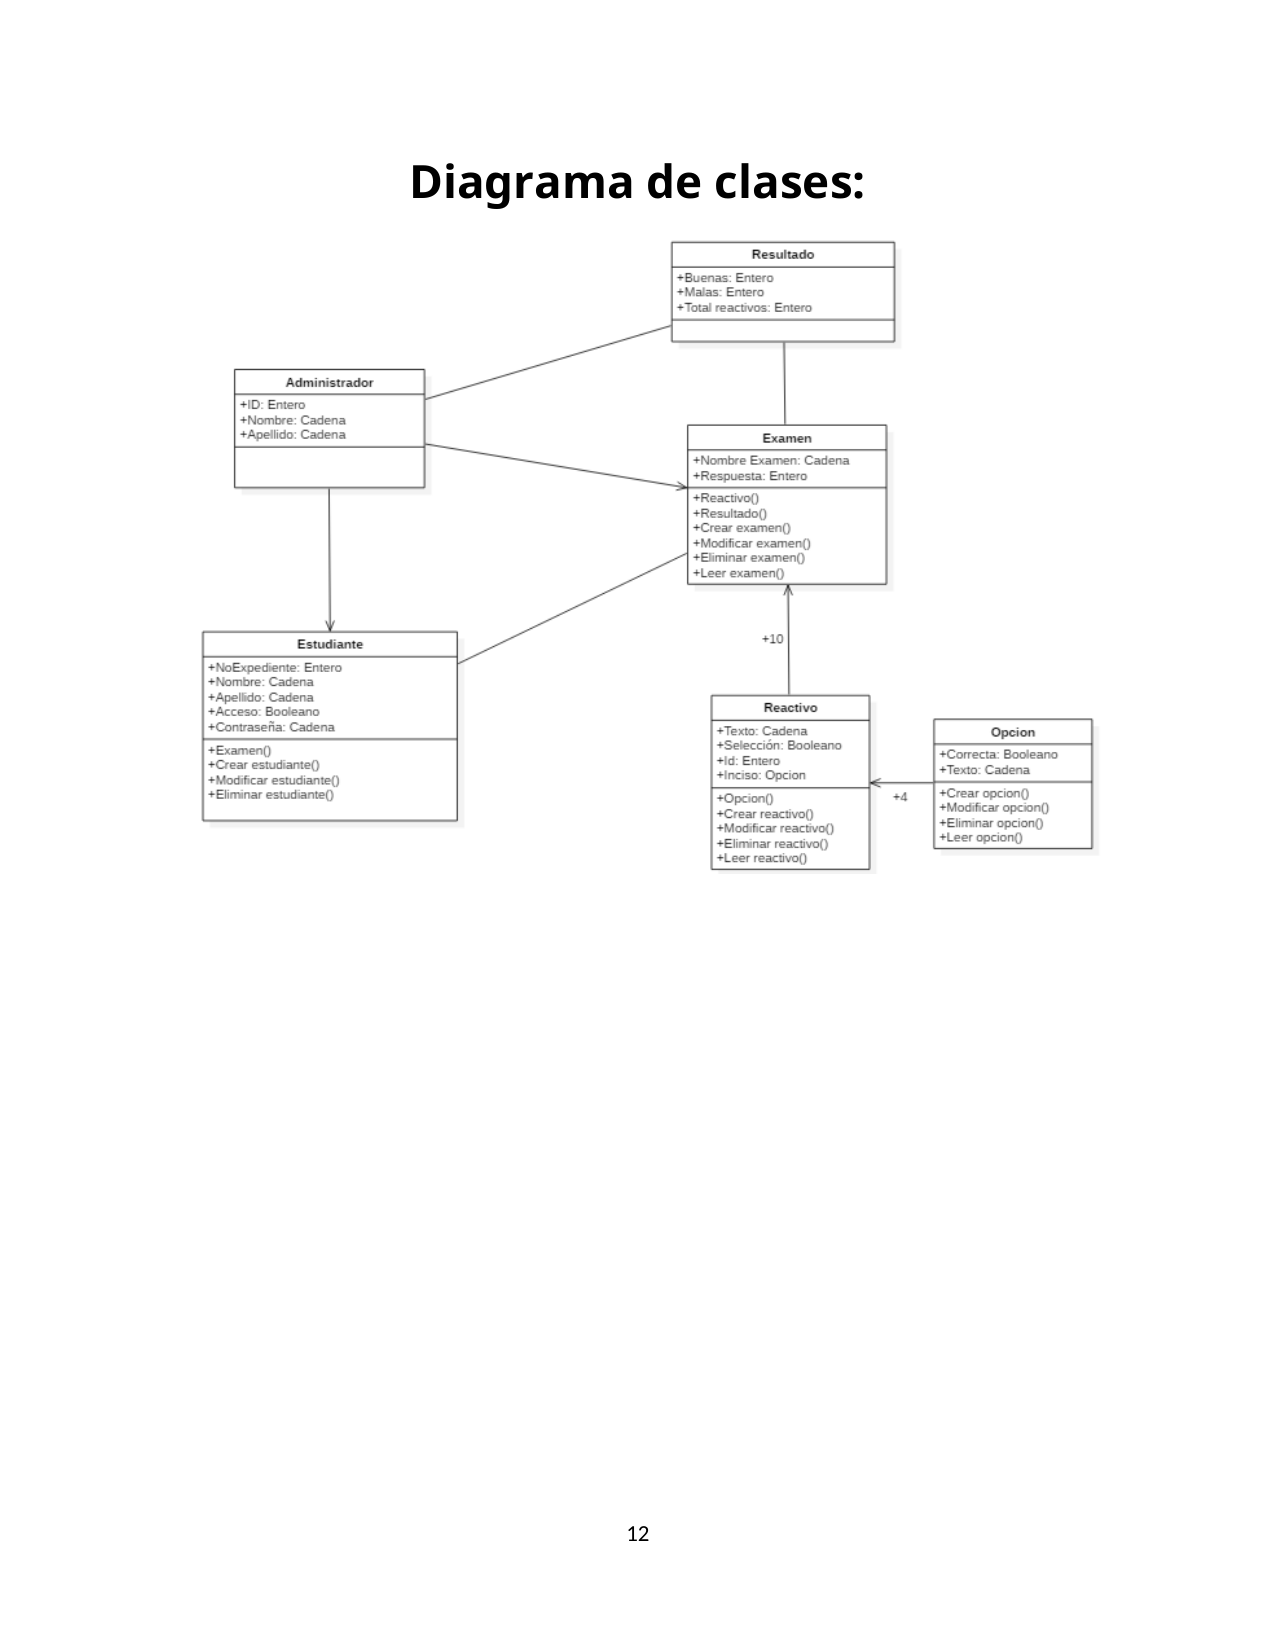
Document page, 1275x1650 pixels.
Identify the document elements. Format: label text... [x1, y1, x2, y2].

picture [150, 233, 1125, 874]
text Diagrama de clases: [150, 150, 1125, 212]
